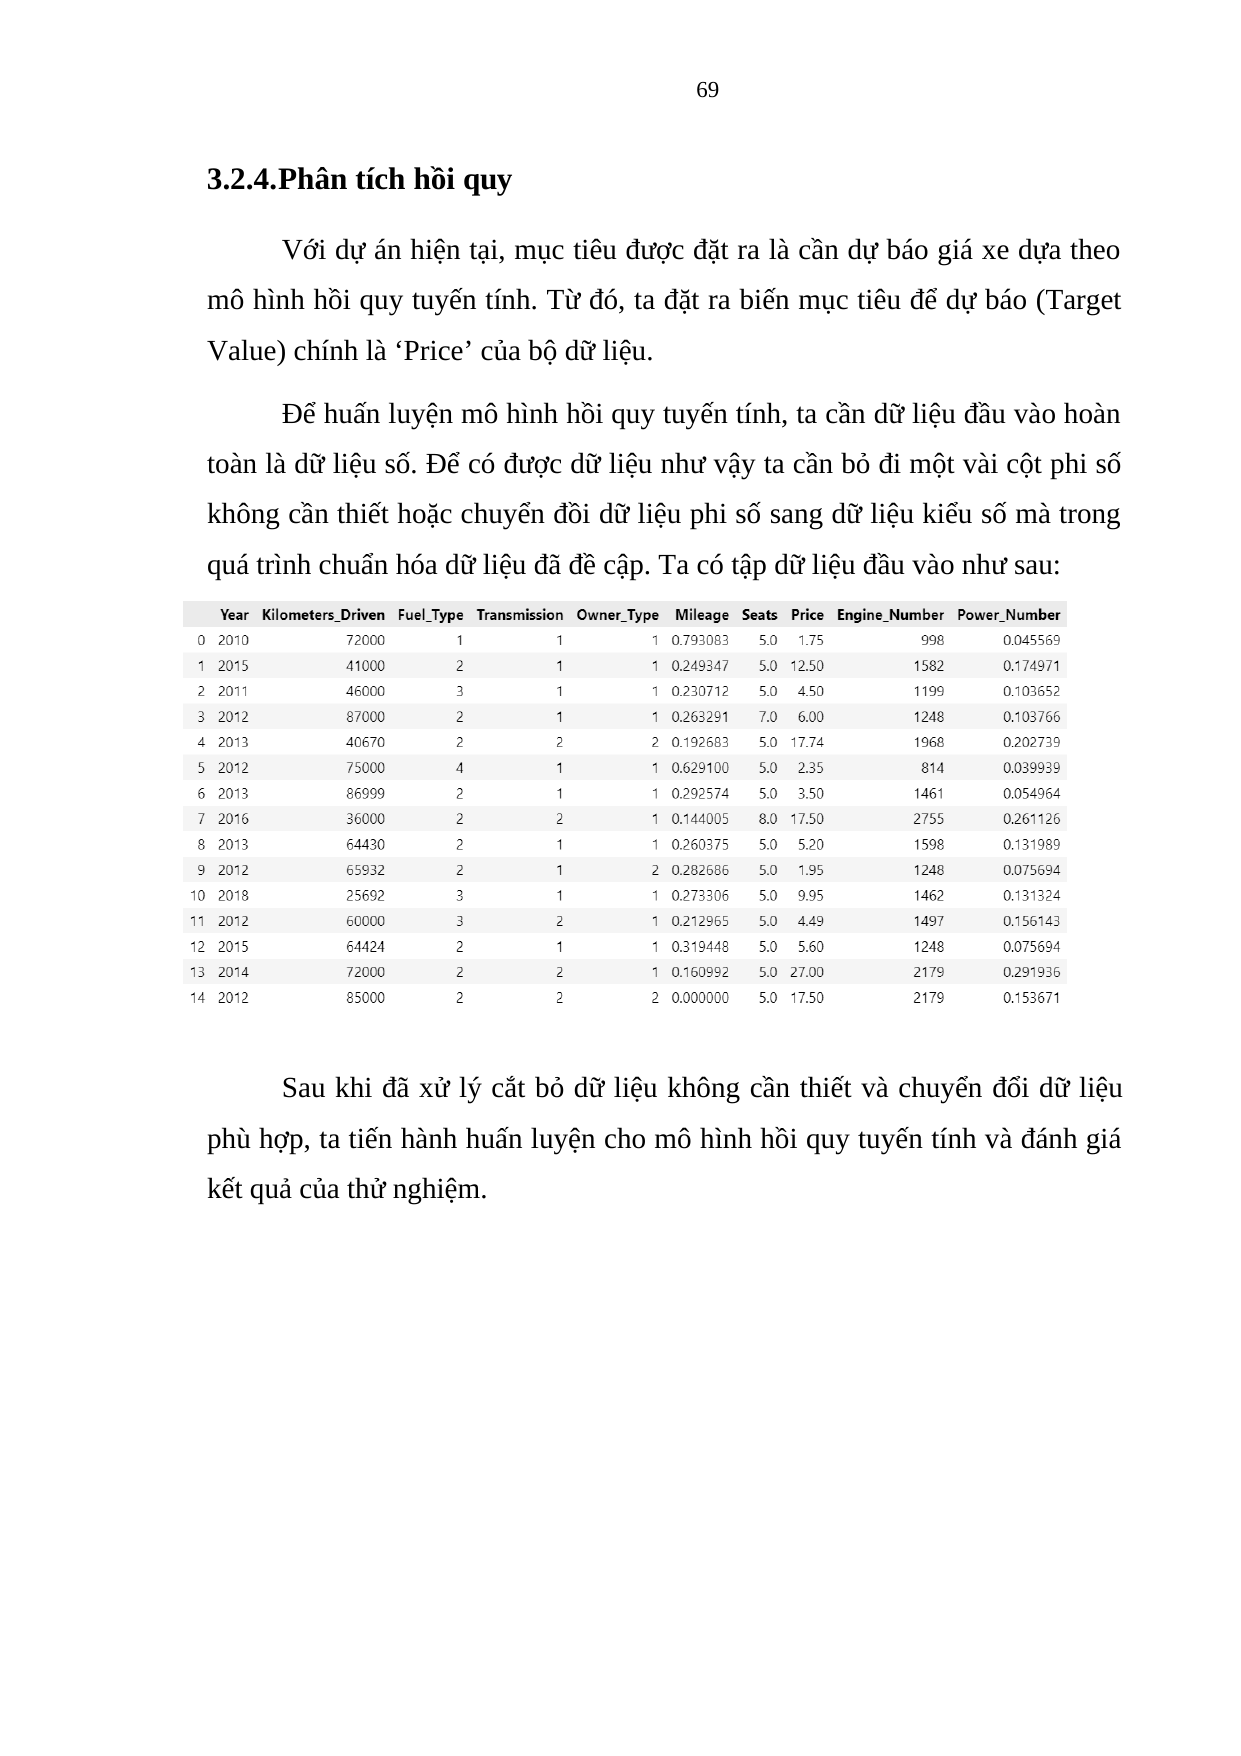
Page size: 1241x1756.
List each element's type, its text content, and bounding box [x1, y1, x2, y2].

text Với dự án hiện tại, mục tiêu được đặt ra là cần dự báo giá xe dựa theo mô hình hồi quy tuyến tính. Từ đó, ta đặt ra biến mục tiêu để dự báo (Target Value) chính là ‘Price’ của bộ dữ liệu. [207, 232, 1123, 366]
picture [175, 597, 1082, 1031]
text Để huấn luyện mô hình hồi quy tuyến tính, ta cần dữ liệu đầu vào hoàn toàn là dữ liệu số. Để có được dữ liệu như vậy ta cần bỏ đi một vài cột phi số không cần thiết hoặc chuyển đồi dữ liệu phi số sang dữ liệu kiểu số mà trong quá trình chuẩn hóa dữ liệu đã đề cập. Ta có tập dữ liệu đầu vào như sau: [207, 396, 1123, 580]
text Sau khi đã xử lý cắt bỏ dữ liệu không cần thiết và chuyển đổi dữ liệu phù hợp, ta tiến hành huấn luyện cho mô hình hồi quy tuyến tính và đánh giá kết quả của thử nghiệm. [207, 1070, 1123, 1204]
subtitle Phân tích hồi quy [207, 161, 1240, 196]
